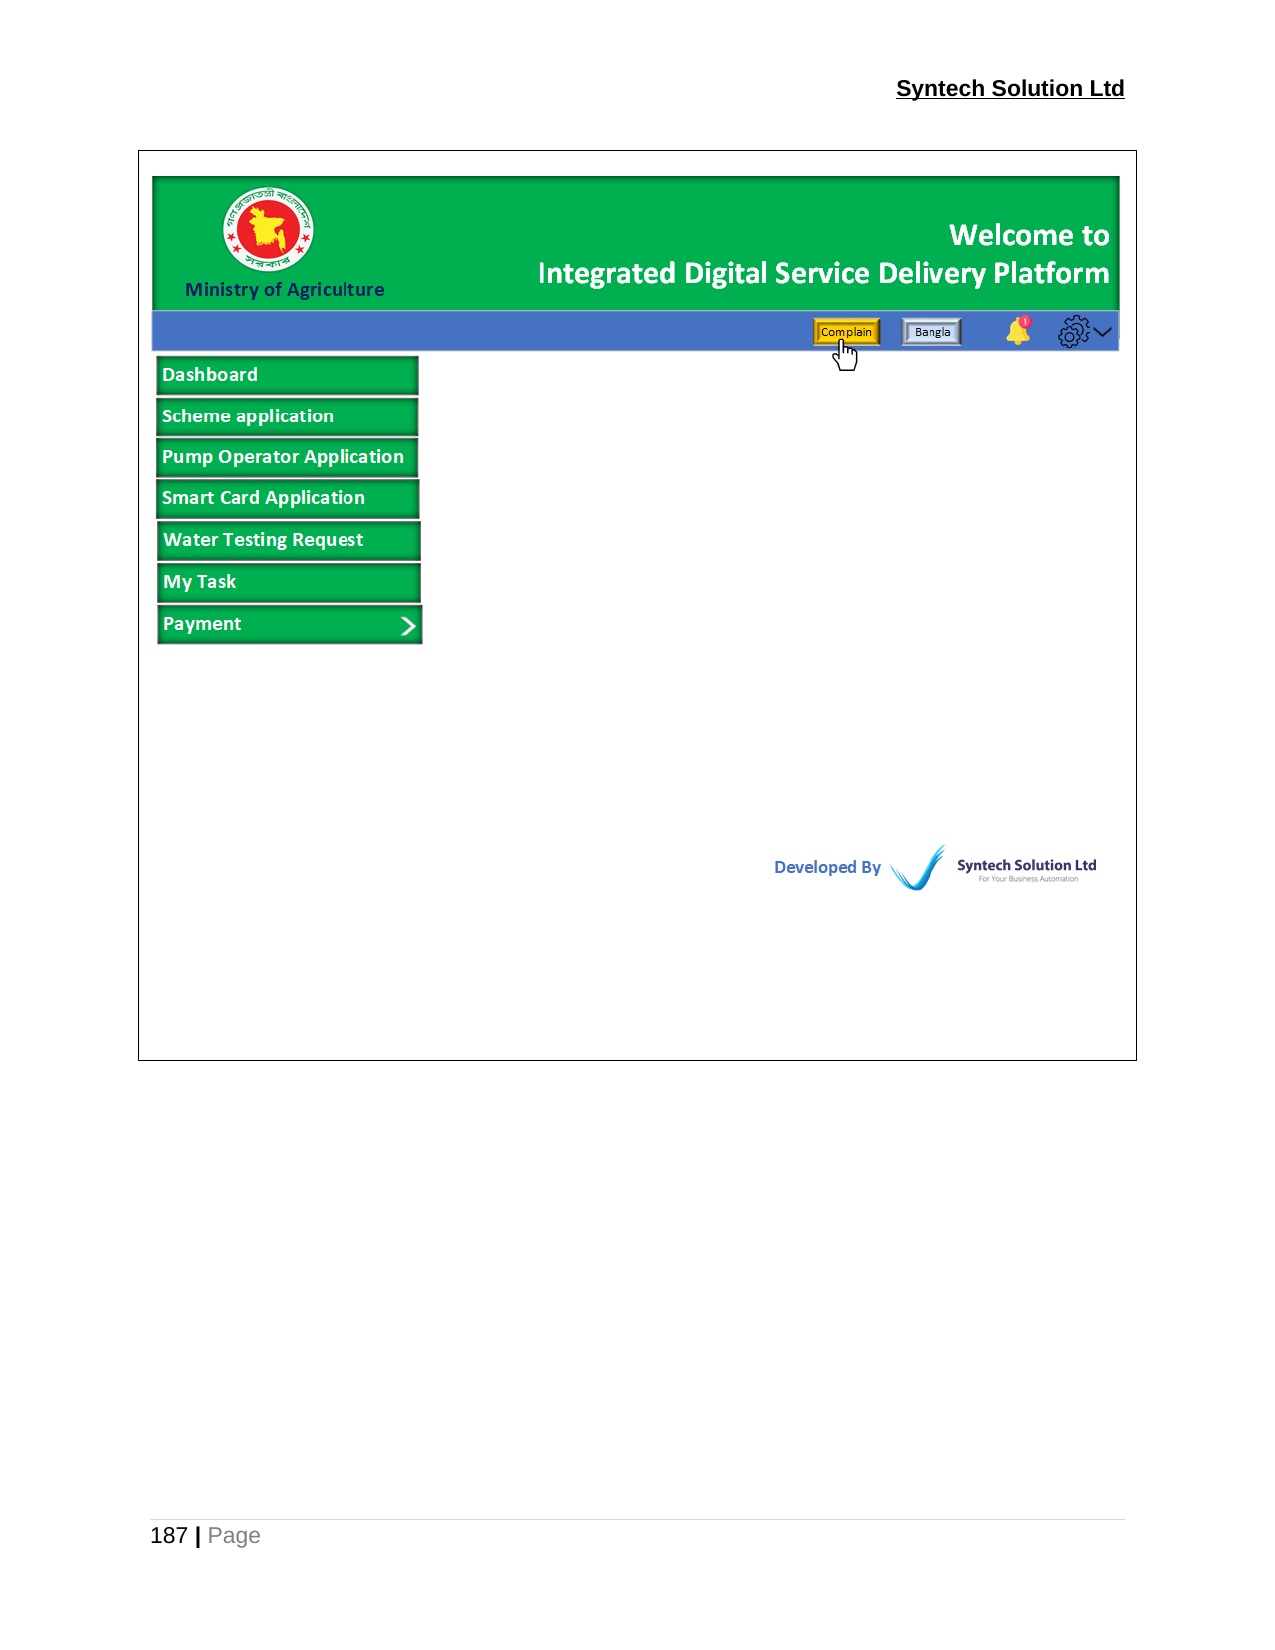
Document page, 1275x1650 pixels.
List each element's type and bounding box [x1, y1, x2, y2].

table_header [139, 151, 1136, 1060]
picture [150, 176, 1125, 891]
